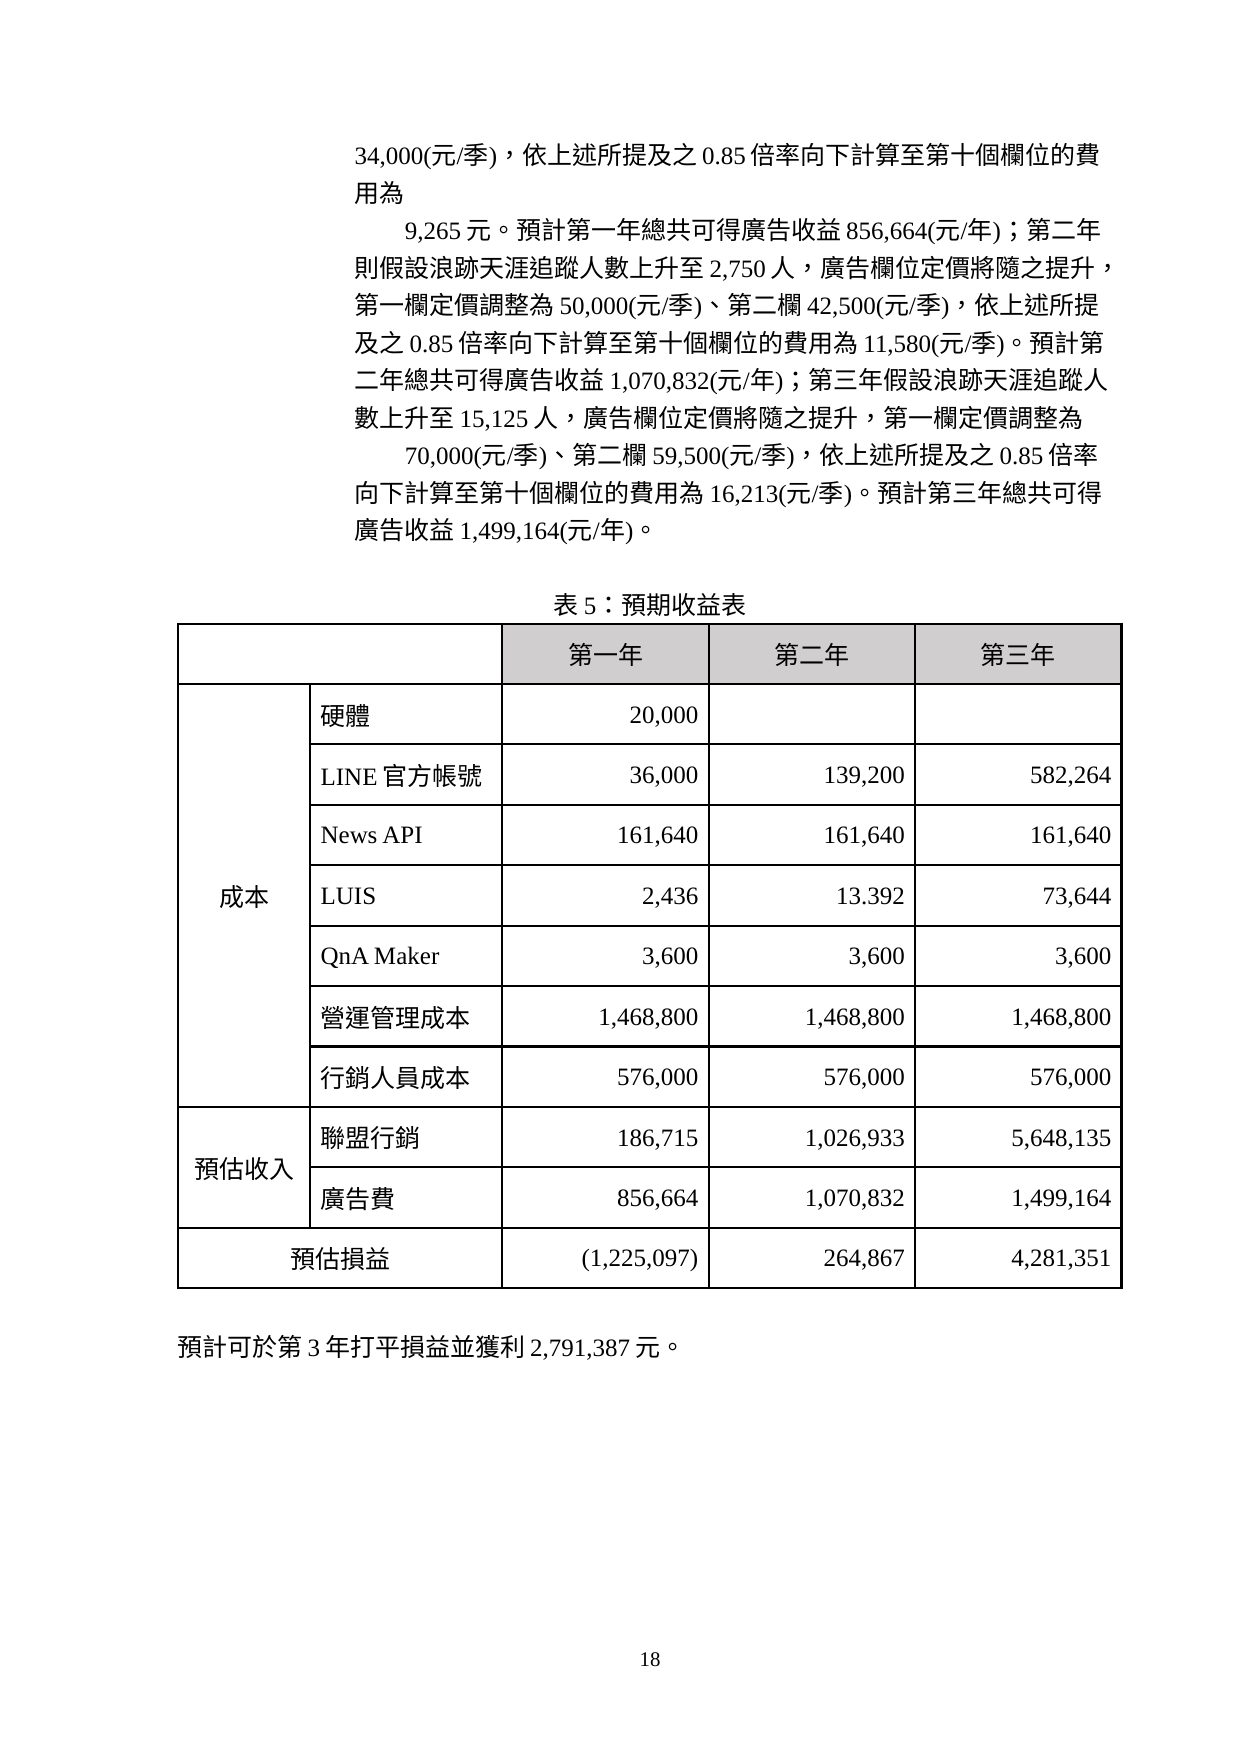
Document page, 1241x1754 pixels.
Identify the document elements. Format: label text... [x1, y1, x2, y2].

table_cell 預估收入 [179, 1108, 309, 1227]
table_cell 856,664 [503, 1168, 708, 1227]
text 表 5：預期收益表 [177, 585, 1122, 622]
table_cell LUIS [311, 866, 501, 924]
table_cell QnA Maker [311, 927, 501, 985]
table_cell 576,000 [503, 1048, 708, 1106]
table_cell 5,648,135 [916, 1108, 1120, 1166]
table_cell 1,026,933 [710, 1108, 914, 1166]
table_cell 1,468,800 [503, 987, 708, 1045]
table_cell 預估損益 [179, 1229, 501, 1287]
text 9,265元。預計第一年總共可得廣告收益856,664(元/年)；第二年則假設浪跡天涯追蹤人數上升至2,750人，廣告欄位定價將隨之提升，第一欄定價調整為50,000(元/季)、第二欄42,500(元/季)，依上述所提及之0.85倍率向下計算至第十個欄位的費用為11,580(元/季)。預計第二年總共可得廣告收益1,070,832(元/年)；第三年假設浪跡天涯追蹤人數上升至15,125人，廣告欄位定價將隨之提升，第一欄定價調整為 [354, 210, 1122, 435]
table_cell [710, 685, 914, 743]
table_cell 73,644 [916, 866, 1120, 924]
table_cell 4,281,351 [916, 1229, 1120, 1287]
table_cell 行銷人員成本 [311, 1048, 501, 1106]
table_header [179, 625, 501, 683]
table_cell 3,600 [503, 927, 708, 985]
table_header 第一年 [503, 625, 708, 683]
table_cell 3,600 [710, 927, 914, 985]
table_cell 582,264 [916, 745, 1120, 804]
table_cell 13.392 [710, 866, 914, 924]
table_cell 186,715 [503, 1108, 708, 1166]
text 70,000(元/季)、第二欄59,500(元/季)，依上述所提及之0.85倍率向下計算至第十個欄位的費用為16,213(元/季)。預計第三年總共可得廣告收益1,499,164(元/年)。 [354, 435, 1122, 547]
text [354, 135, 1122, 210]
table_cell LINE官方帳號 [311, 745, 501, 804]
table_cell 3,600 [916, 927, 1120, 985]
table_cell 成本 [179, 685, 309, 1106]
table_cell [916, 685, 1120, 743]
table_cell 139,200 [710, 745, 914, 804]
table_header 第三年 [916, 625, 1120, 683]
table_cell 161,640 [710, 806, 914, 864]
table_cell (1,225,097) [503, 1229, 708, 1287]
table_cell 1,468,800 [710, 987, 914, 1045]
table_cell 2,436 [503, 866, 708, 924]
table_header 第二年 [710, 625, 914, 683]
table_cell 1,070,832 [710, 1168, 914, 1227]
table_cell 聯盟行銷 [311, 1108, 501, 1166]
table_cell 36,000 [503, 745, 708, 804]
table_cell 576,000 [916, 1048, 1120, 1106]
table_cell 161,640 [916, 806, 1120, 864]
table_cell 20,000 [503, 685, 708, 743]
table_cell News API [311, 806, 501, 864]
table_cell 1,468,800 [916, 987, 1120, 1045]
table_cell 1,499,164 [916, 1168, 1120, 1227]
table_cell 576,000 [710, 1048, 914, 1106]
table_cell 營運管理成本 [311, 987, 501, 1045]
text 預計可於第3年打平損益並獲利2,791,387元。 [177, 1327, 1122, 1364]
table_cell 廣告費 [311, 1168, 501, 1227]
table_cell 硬體 [311, 685, 501, 743]
table_cell 264,867 [710, 1229, 914, 1287]
table_cell 161,640 [503, 806, 708, 864]
